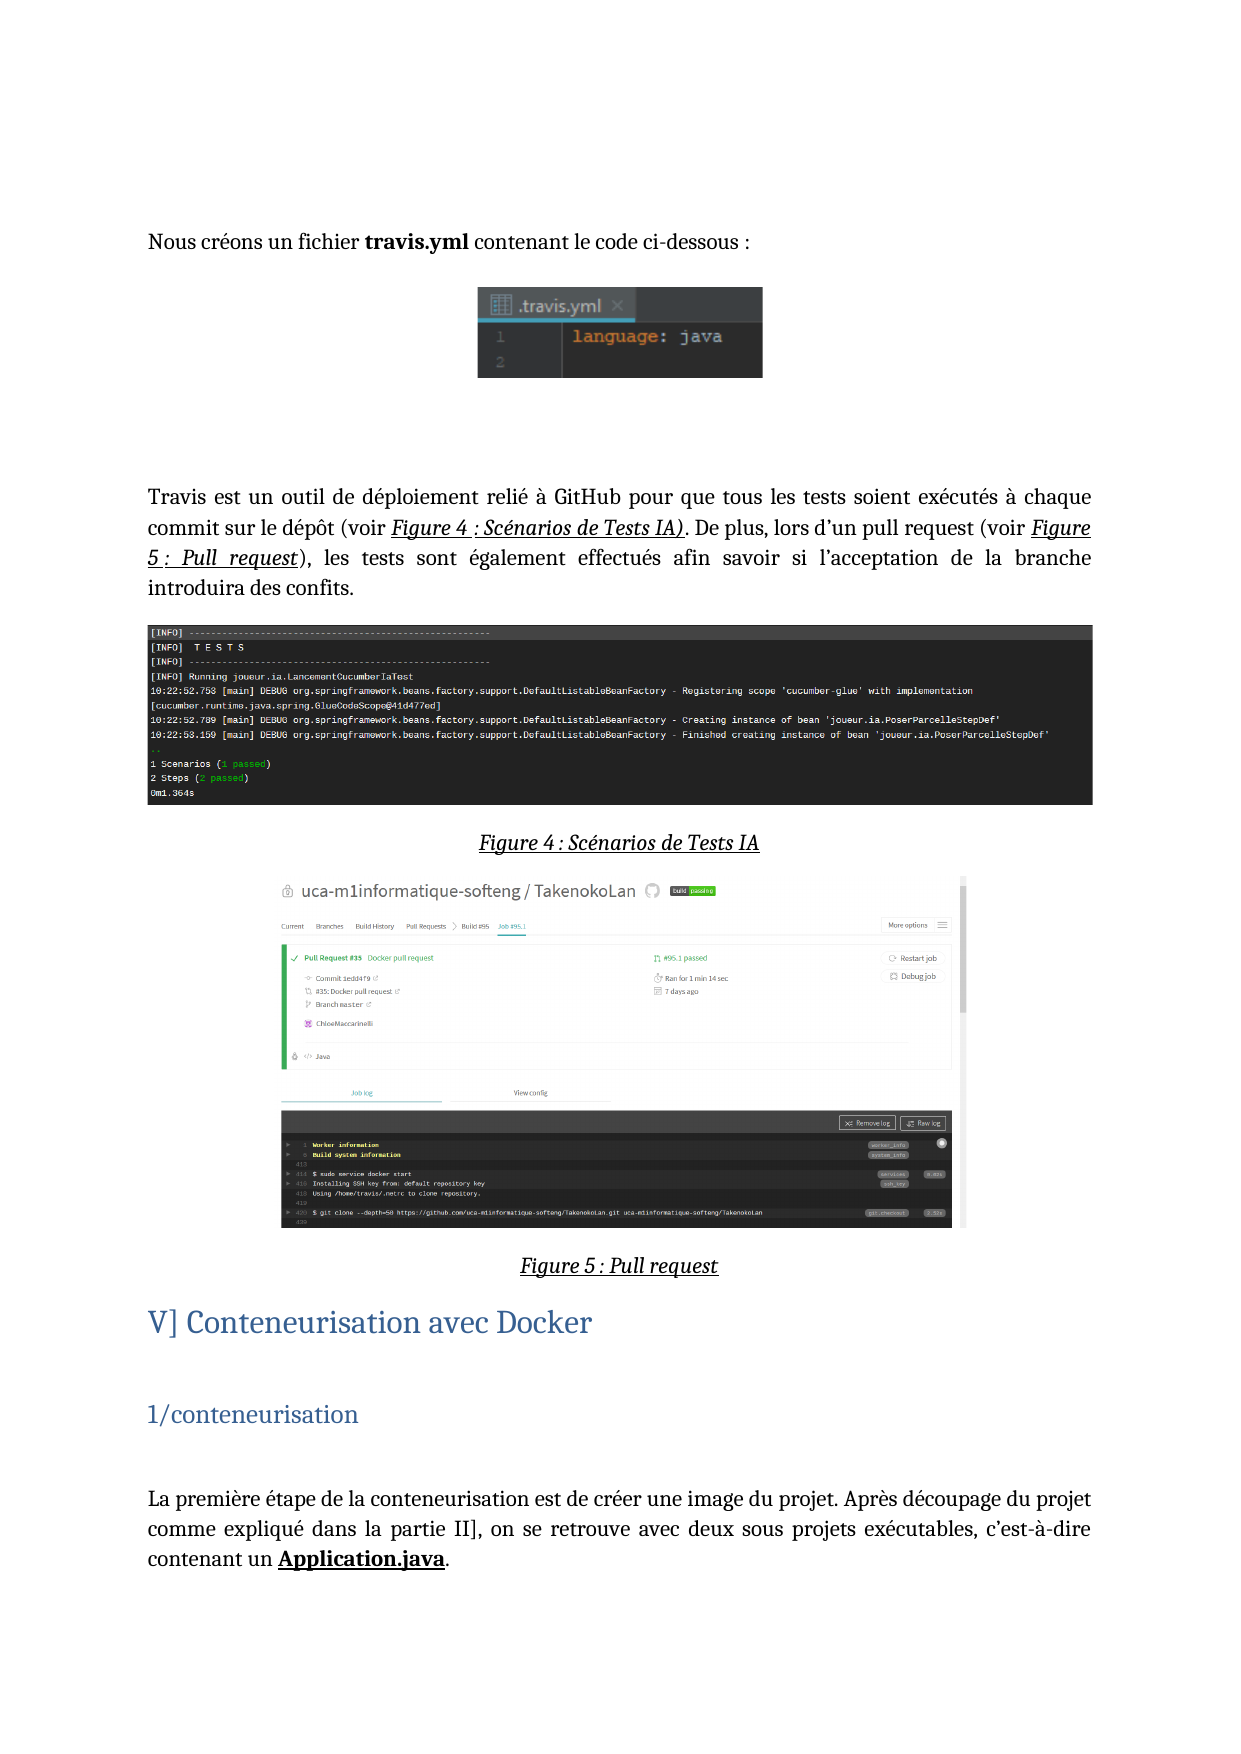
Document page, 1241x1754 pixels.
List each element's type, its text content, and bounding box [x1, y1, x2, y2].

text Travis est un outil de déploiement relié à GitHub pour que tous les tests soient exécutés à chaque commit sur le dépôt (voir Figure 4 : Scénarios de Tests IA). De plus, lors d’un pull request (voir Figure 5 : Pull request), les tests sont également effectués afin savoir si l’acceptation de la branche introduira des confits. [148, 484, 1093, 601]
text Figure 4 : Scénarios de Tests IA [148, 829, 1093, 856]
picture [273, 876, 967, 1228]
picture [477, 287, 763, 378]
subtitle 1/conteneurisation [148, 1399, 1093, 1430]
text Figure 5 : Pull request [148, 1252, 1093, 1279]
subtitle V] Conteneurisation avec Docker [148, 1304, 1093, 1342]
picture [147, 625, 1093, 805]
text La première étape de la conteneurisation est de créer une image du projet. Après découpage du projet comme expliqué dans la partie II], on se retrouve avec deux sous projets exécutables, c’est-à-dire contenant un Application.java. [148, 1486, 1093, 1572]
text Nous créons un fichier travis.yml contenant le code ci-dessous : [148, 199, 1093, 255]
